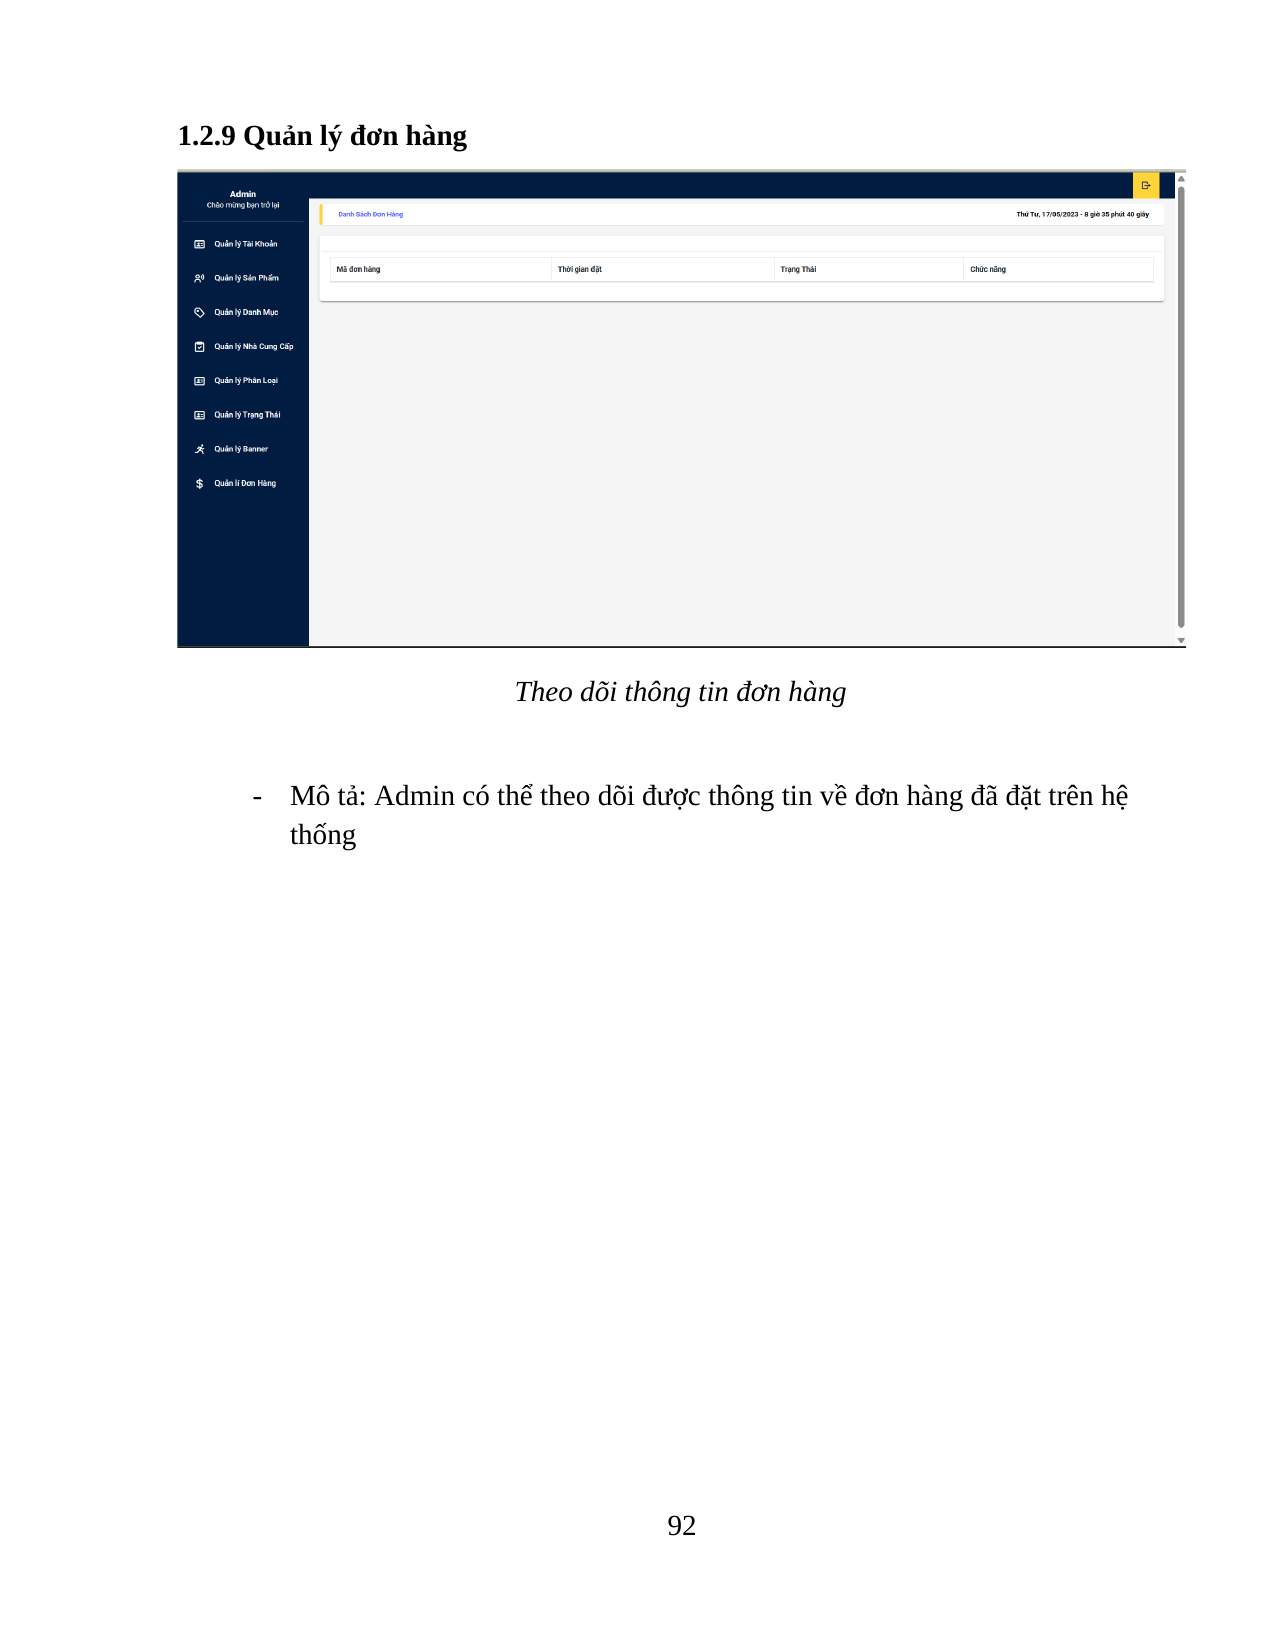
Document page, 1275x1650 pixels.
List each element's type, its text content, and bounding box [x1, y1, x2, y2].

subtitle 1.2.9 Quản lý đơn hàng [177, 118, 1186, 152]
text Theo dõi thông tin đơn hàng [177, 674, 1186, 707]
picture [177, 169, 1187, 648]
list Mô tả: Admin có thể theo dõi được thông tin về đơn hàng đã đặt trên hệ thống [252, 778, 1186, 851]
